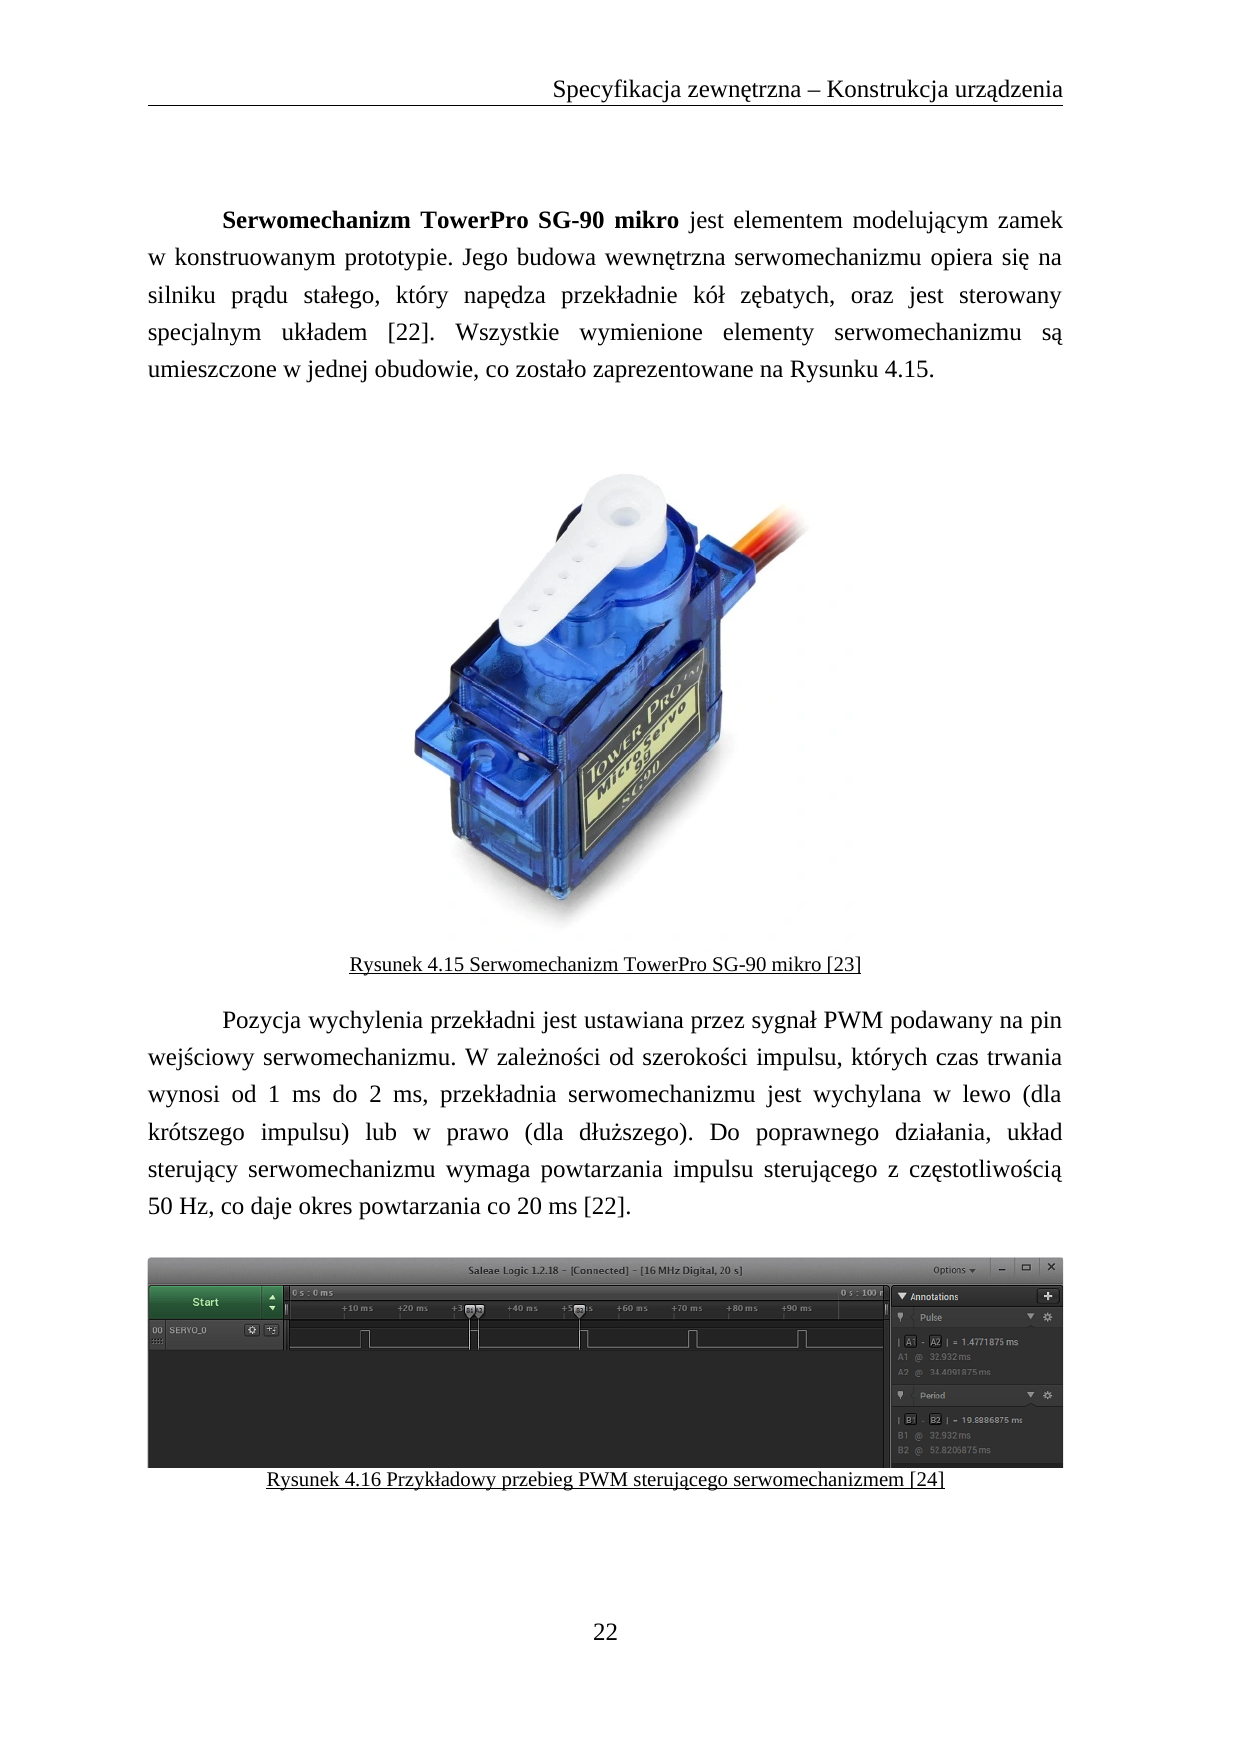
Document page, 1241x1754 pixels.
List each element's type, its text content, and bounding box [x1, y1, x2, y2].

text Rysunek 4.16 Przykładowy przebieg PWM sterującego serwomechanizmem [24] [148, 1468, 1063, 1491]
picture [147, 1257, 1064, 1468]
text Pozycja wychylenia przekładni jest ustawiana przez sygnał PWM podawany na pin wejściowy serwomechanizmu. W zależności od szerokości impulsu, których czas trwania wynosi od 1 ms do 2 ms, przekładnia serwomechanizmu jest wychylana w lewo (dla krótszego impulsu) lub w prawo (dla dłuższego). Do poprawnego działania, układ sterujący serwomechanizmu wymaga powtarzania impulsu sterującego z częstotliwością 50 Hz, co daje okres powtarzania co 20 ms [22]. [148, 1005, 1063, 1220]
text Serwomechanizm TowerPro SG-90 mikro jest elementem modelującym zamek w konstruowanym prototypie. Jego budowa wewnętrzna serwomechanizmu opiera się na silniku prądu stałego, który napędza przekładnie kół zębatych, oraz jest sterowany specjalnym układem [22]. Wszystkie wymienione elementy serwomechanizmu są umieszczone w jednej obudowie, co zostało zaprezentowane na Rysunku 4.15. [148, 205, 1063, 383]
picture [339, 420, 872, 952]
text Rysunek 4.15 Serwomechanizm TowerPro SG-90 mikro [23] [148, 952, 1063, 976]
